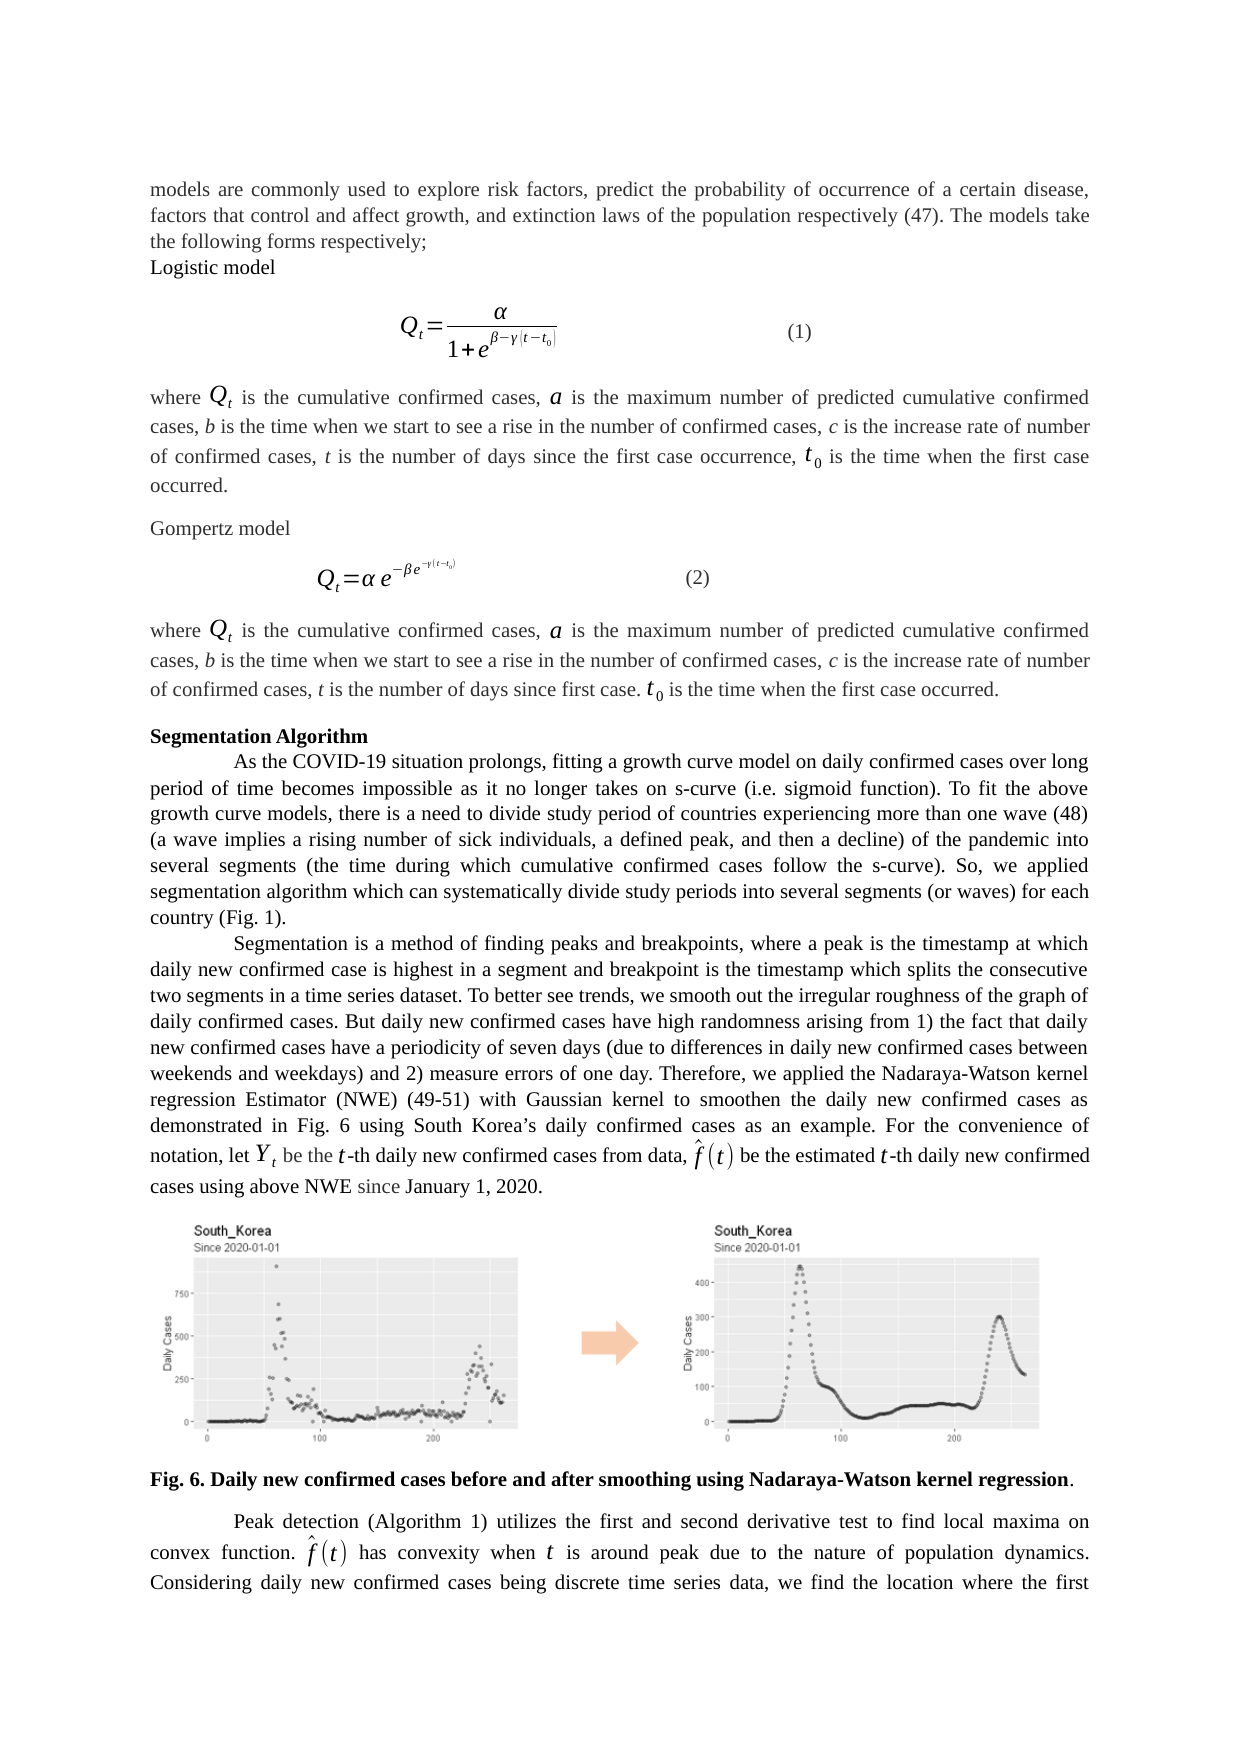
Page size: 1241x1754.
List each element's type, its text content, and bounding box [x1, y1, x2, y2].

text Segmentation is a method of finding peaks and breakpoints, where a peak is the timestamp at which daily new confirmed case is highest in a segment and breakpoint is the timestamp which splits the consecutive two segments in a time series dataset. To better see trends, we smooth out the irregular roughness of the graph of daily confirmed cases. But daily new confirmed cases have high randomness arising from 1) the fact that daily new confirmed cases have a periodicity of seven days (due to differences in daily new confirmed cases between weekends and weekdays) and 2) measure errors of one day. Therefore, we applied the Nadaraya-Watson kernel regression Estimator (NWE) (49-51) with Gaussian kernel to smoothen the daily new confirmed cases as demonstrated in Fig. 6 using South Korea’s daily confirmed cases as an example. For the convenience of notation, let be the -th daily new confirmed cases from data, be the estimated -th daily new confirmed cases using above NWE since January 1, 2020. [150, 931, 1090, 1198]
text Fig. 6. Daily new confirmed cases before and after smoothing using Nadaraya-Watson kernel regression. [150, 1466, 1090, 1491]
text where is the cumulative confirmed cases, is the maximum number of predicted cumulative confirmed cases, b is the time when we start to see a rise in the number of confirmed cases, c is the increase rate of number of confirmed cases, t is the number of days since the first case occurrence, is the time when the first case occurred. [150, 381, 1090, 497]
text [150, 177, 1090, 253]
text (1) [171, 298, 1090, 362]
picture [150, 1216, 1052, 1448]
text Segmentation Algorithm [150, 723, 1090, 748]
text Logistic model [150, 255, 1090, 279]
text Gompertz model [150, 516, 1090, 540]
text where is the cumulative confirmed cases, is the maximum number of predicted cumulative confirmed cases, b is the time when we start to see a rise in the number of confirmed cases, c is the increase rate of number of confirmed cases, t is the number of days since first case. is the time when the first case occurred. [150, 614, 1090, 705]
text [150, 1509, 1090, 1594]
text As the COVID-19 situation prolongs, fitting a growth curve model on daily confirmed cases over long period of time becomes impossible as it no longer takes on s-curve (i.e. sigmoid function). To fit the above growth curve models, there is a need to divide study period of countries experiencing more than one wave (48) (a wave implies a rising number of sick individuals, a defined peak, and then a decline) of the pandemic into several segments (the time during which cumulative confirmed cases follow the s-curve). So, we applied segmentation algorithm which can systematically divide study periods into several segments (or waves) for each country (Fig. 1). [150, 749, 1090, 929]
list (2) [221, 558, 1090, 596]
